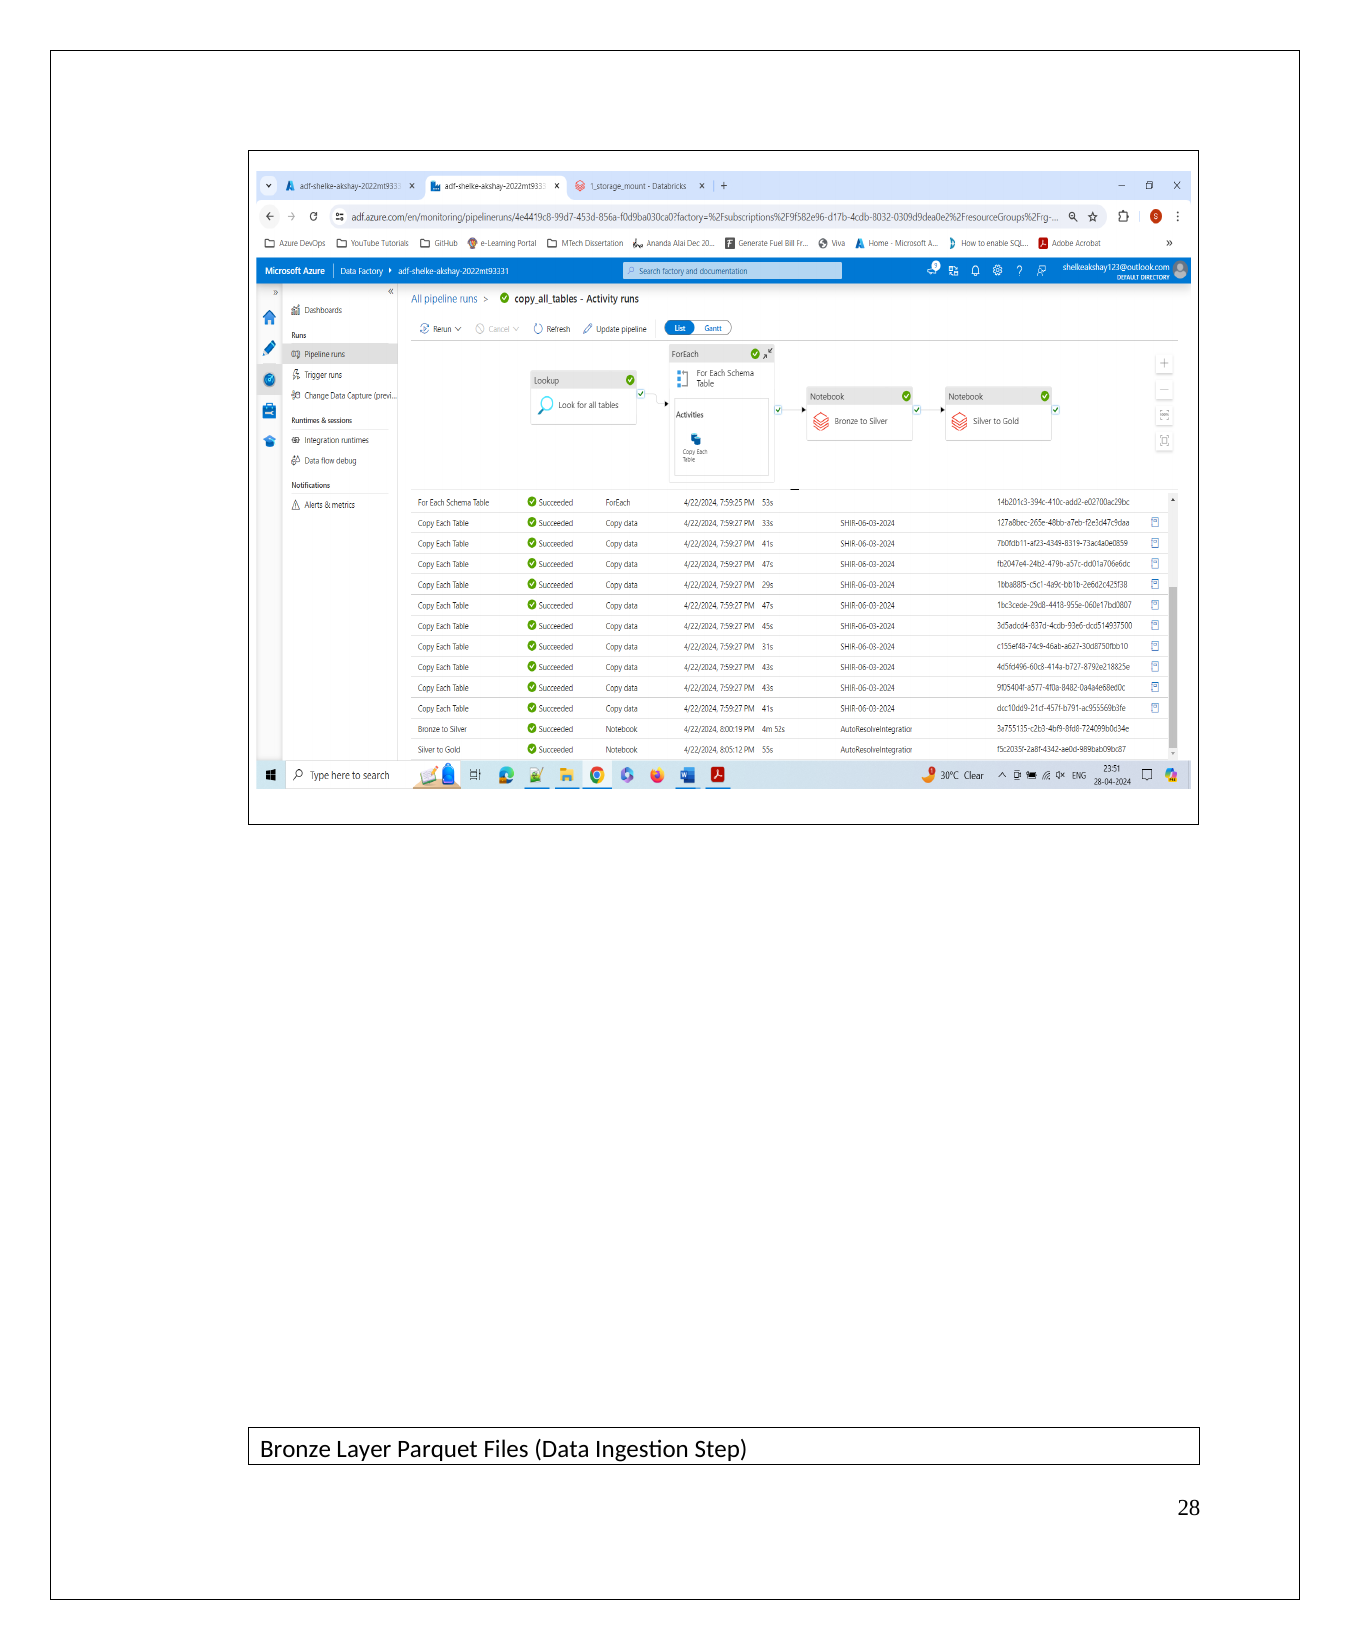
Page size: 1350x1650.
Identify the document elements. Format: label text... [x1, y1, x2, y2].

table_cell [249, 151, 1198, 824]
picture [256, 171, 1191, 789]
table_header Bronze Layer Parquet Files (Data Ingestion Step) [249, 1428, 1199, 1464]
